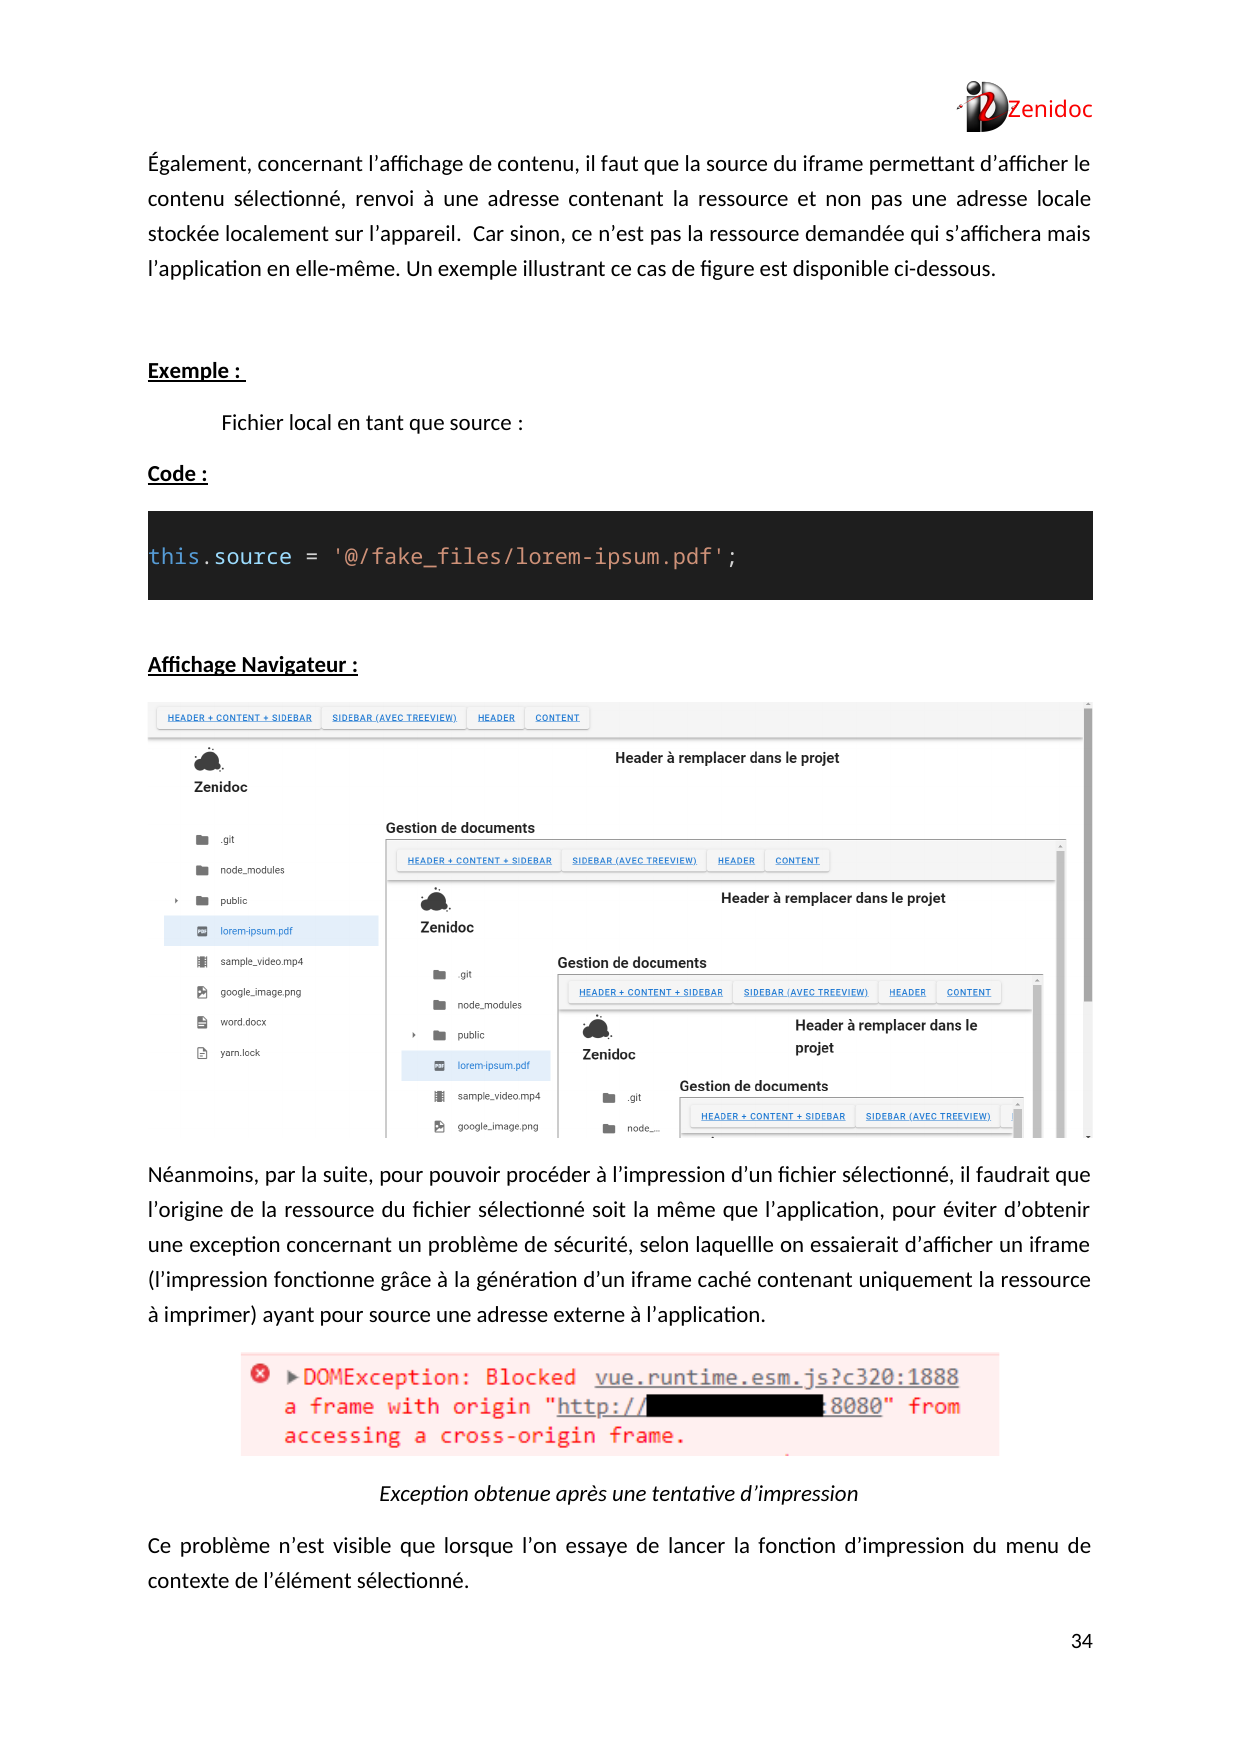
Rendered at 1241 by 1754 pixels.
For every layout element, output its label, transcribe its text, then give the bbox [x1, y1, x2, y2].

text Exemple : [148, 356, 1093, 384]
text Fichier local en tant que source : [148, 408, 1093, 436]
text Exception obtenue après une tentative d’impression [148, 1479, 1093, 1507]
text Code : [148, 459, 1093, 487]
picture [240, 1352, 1000, 1456]
text Ce problème n’est visible que lorsque l’on essaye de lancer la fonction d’impression du menu de contexte de l’élément sélectionné. [148, 1531, 1093, 1594]
text Également, concernant l’affichage de contenu, il faut que la source du iframe permettant d’afficher le contenu sélectionné, renvoi à une adresse contenant la ressource et non pas une adresse locale stockée localement sur l’appareil. Car sinon, ce n’est pas la ressource demandée qui s’affichera mais l’application en elle-même. Un exemple illustrant ce cas de figure est disponible ci-dessous. [148, 149, 1093, 282]
picture [1011, 104, 1018, 115]
picture [956, 81, 1018, 132]
text this.source = '@/fake_files/lorem-ipsum.pdf'; [148, 541, 1093, 571]
text Affichage Navigateur : [148, 650, 1093, 678]
text Néanmoins, par la suite, pour pouvoir procéder à l’impression d’un fichier sélectionné, il faudrait que l’origine de la ressource du fichier sélectionné soit la même que l’application, pour éviter d’obtenir une exception concernant un problème de sécurité, selon laquellle on essaierait d’afficher un iframe (l’impression fonctionne grâce à la génération d’un iframe caché contenant uniquement la ressource à imprimer) ayant pour source une adresse externe à l’application. [148, 1160, 1093, 1328]
picture [147, 702, 1093, 1138]
